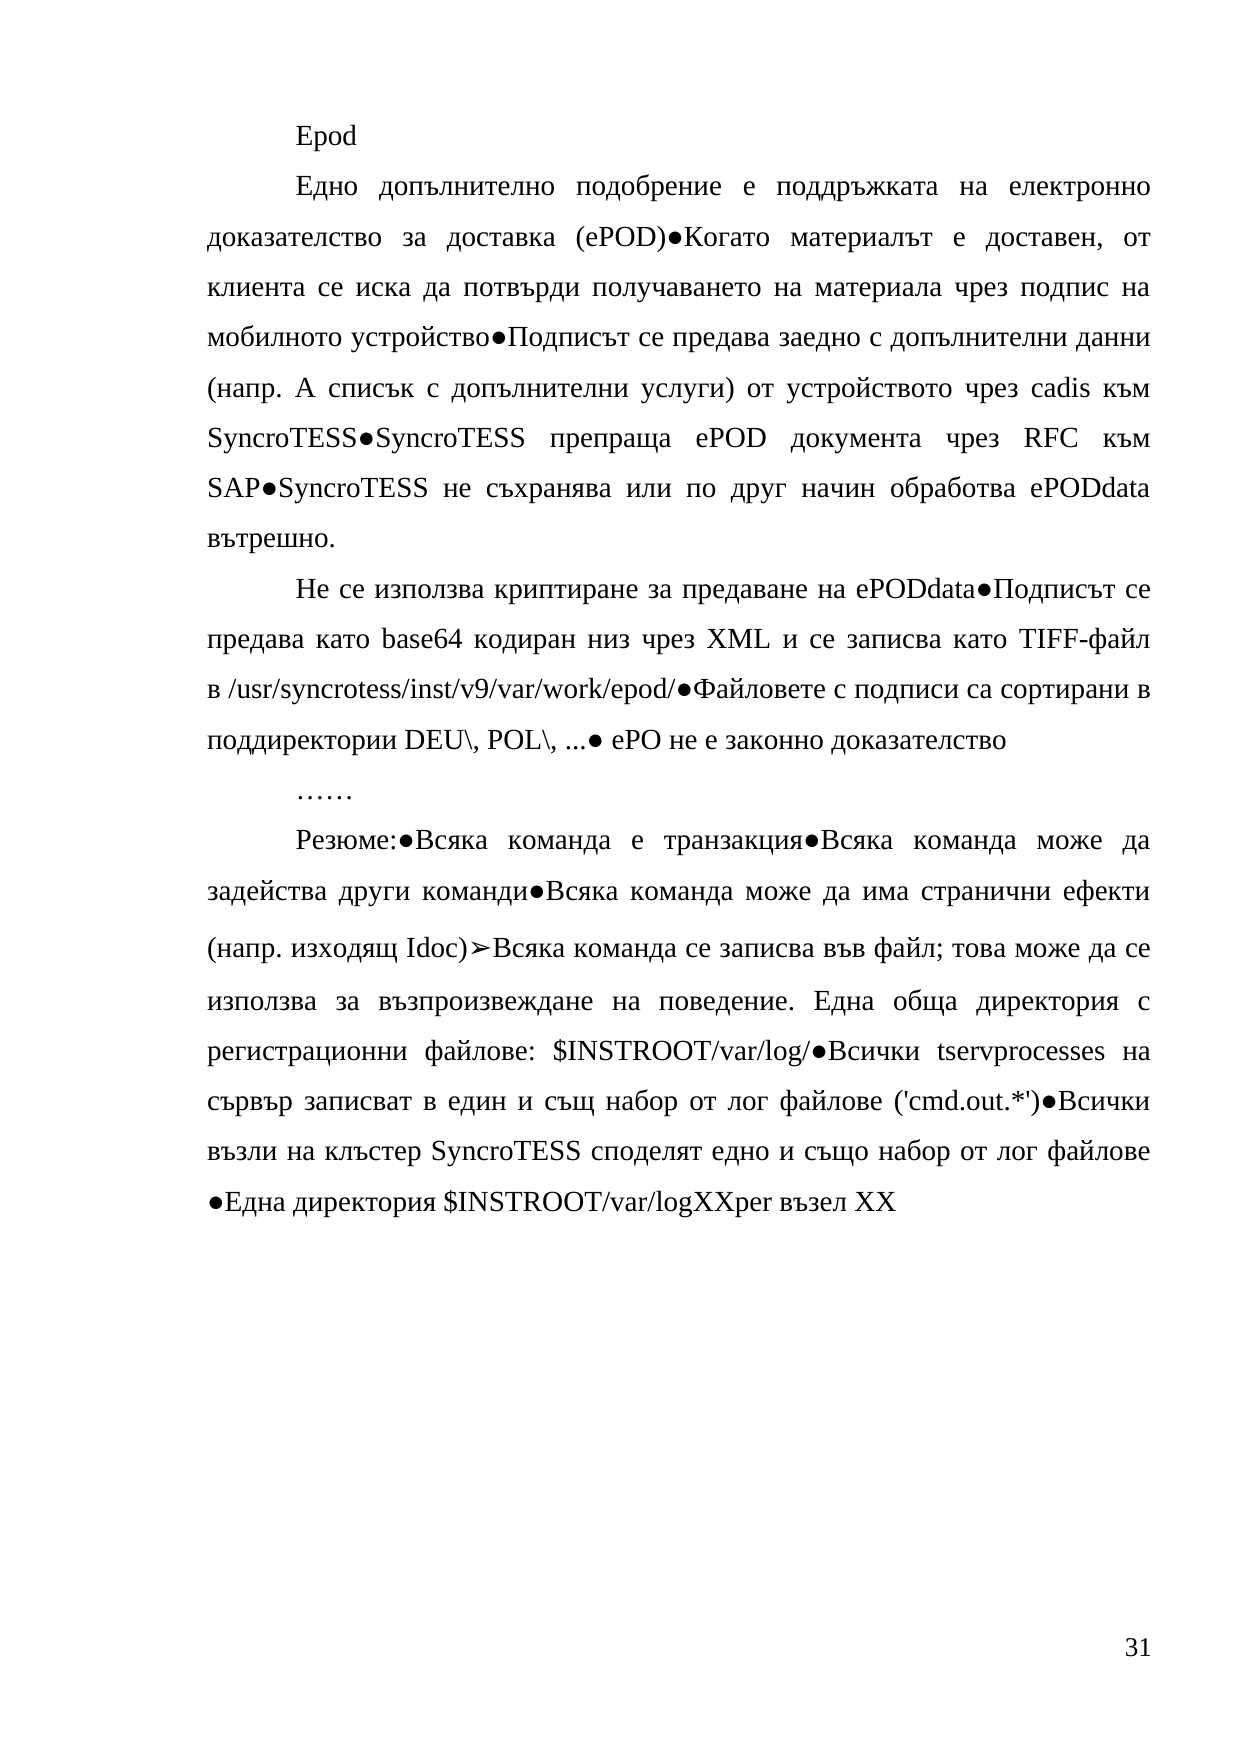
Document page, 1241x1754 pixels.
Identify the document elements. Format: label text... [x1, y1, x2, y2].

text …… [207, 772, 1152, 806]
text Epod [207, 118, 1152, 152]
text Едно допълнително подобрение е поддръжката на електронно доказателство за доставка (ePOD)●Когато материалът е доставен, от клиента се иска да потвърди получаването на материала чрез подпис на мобилното устройство●Подписът се предава заедно с допълнителни данни (напр. A списък с допълнителни услуги) от устройството чрез cadis към SyncroTESS●SyncroTESS препраща ePOD документа чрез RFC към SAP●SyncroTESS не съхранява или по друг начин обработва ePODdata вътрешно. [207, 168, 1152, 554]
text Не се използва криптиране за предаване на ePODdata●Подписът се предава като base64 кодиран низ чрез XML и се записва като TIFF-файл в /usr/syncrotess/inst/v9/var/work/epod/●Файловете с подписи са сортирани в поддиректории DEU\, POL\, ...● ePO не е законно доказателство [207, 571, 1152, 755]
text Резюме:●Всяка команда е транзакция●Всяка команда може да задейства други команди●Всяка команда може да има странични ефекти (напр. изходящ Idoc)➢Всяка команда се записва във файл; това може да се използва за възпроизвеждане на поведение. Една обща директория с регистрационни файлове: $INSTROOT/var/log/●Всички tservprocesses на сървър записват в един и същ набор от лог файлове ('cmd.out.*')●Всички възли на клъстер SyncroTESS споделят едно и също набор от лог файлове ●Една директория $INSTROOT/var/logXXper възел XX [207, 822, 1152, 1217]
